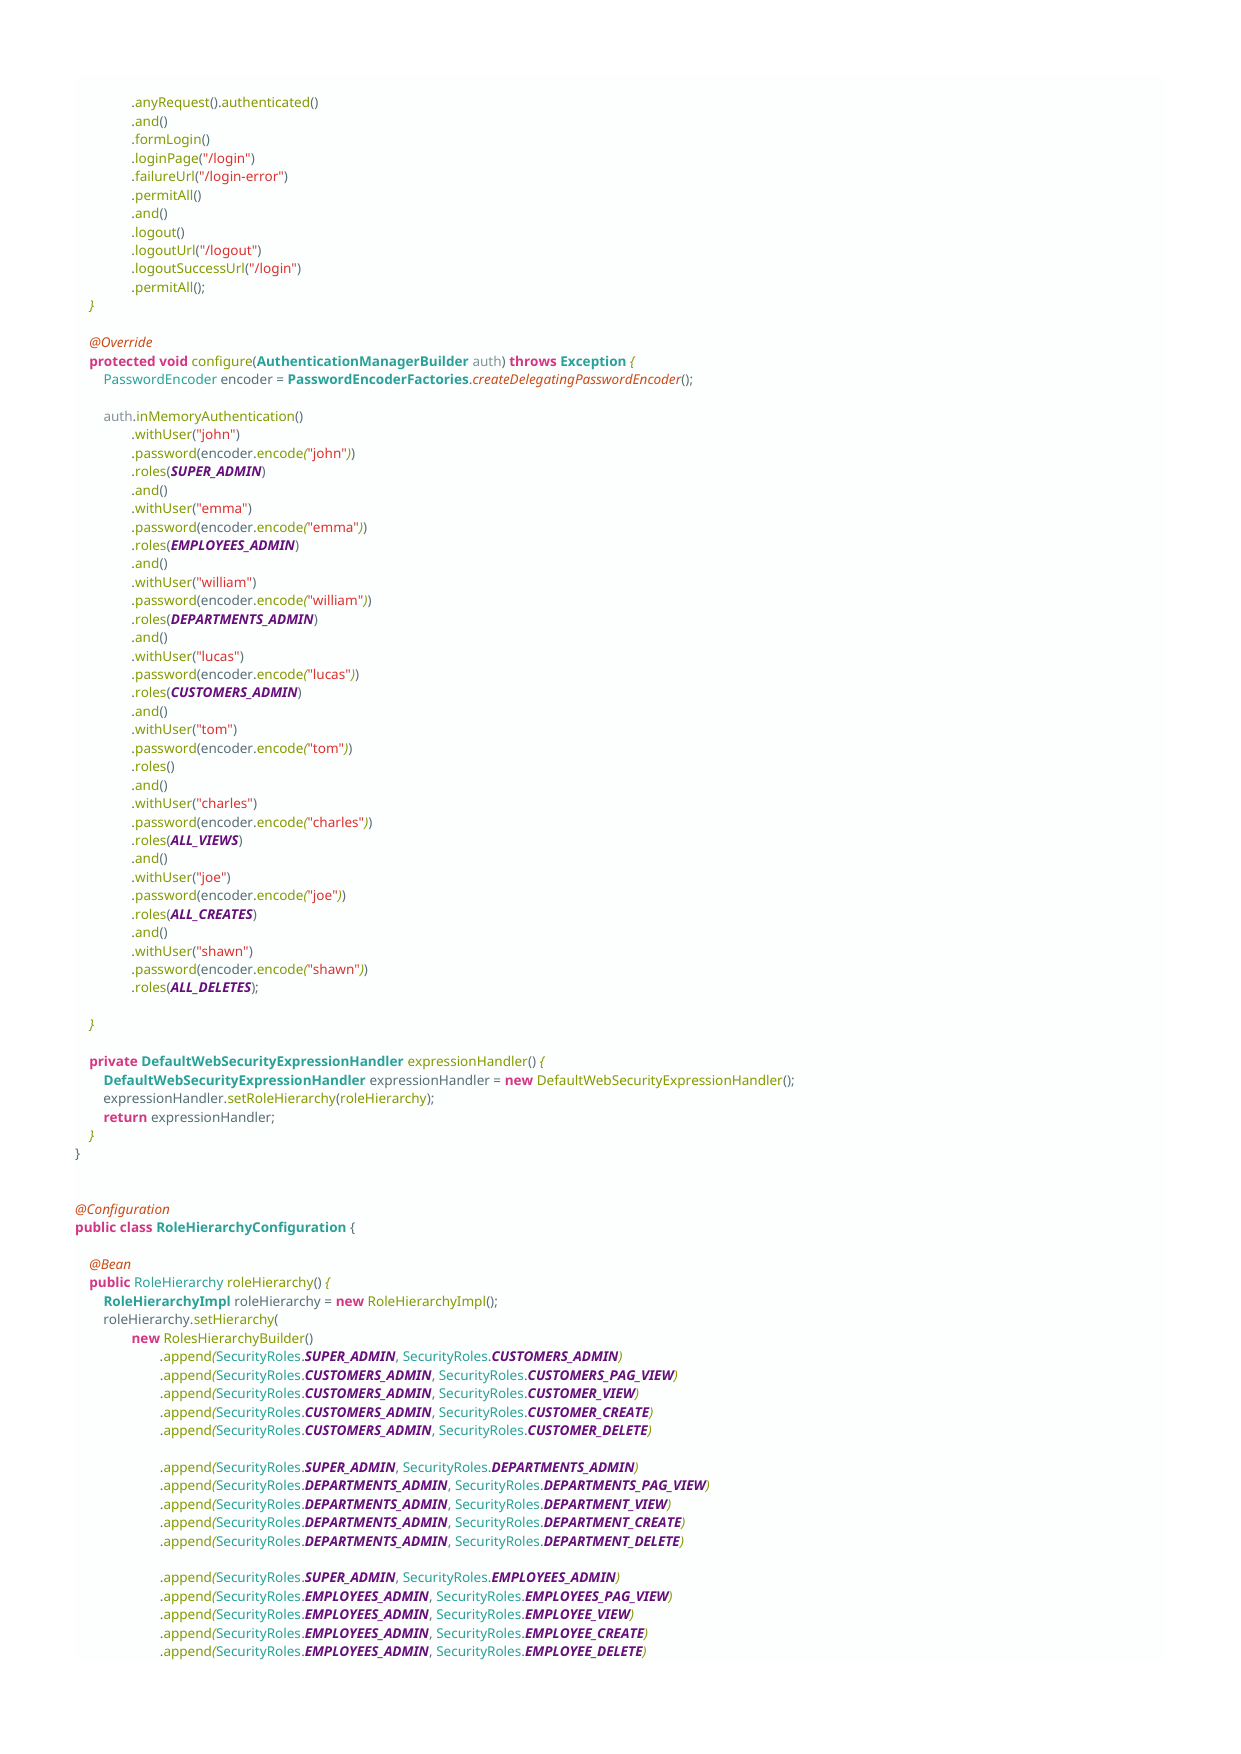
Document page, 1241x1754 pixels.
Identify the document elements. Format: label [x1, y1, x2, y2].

text [75, 75, 1165, 1163]
text [75, 1200, 1165, 1661]
